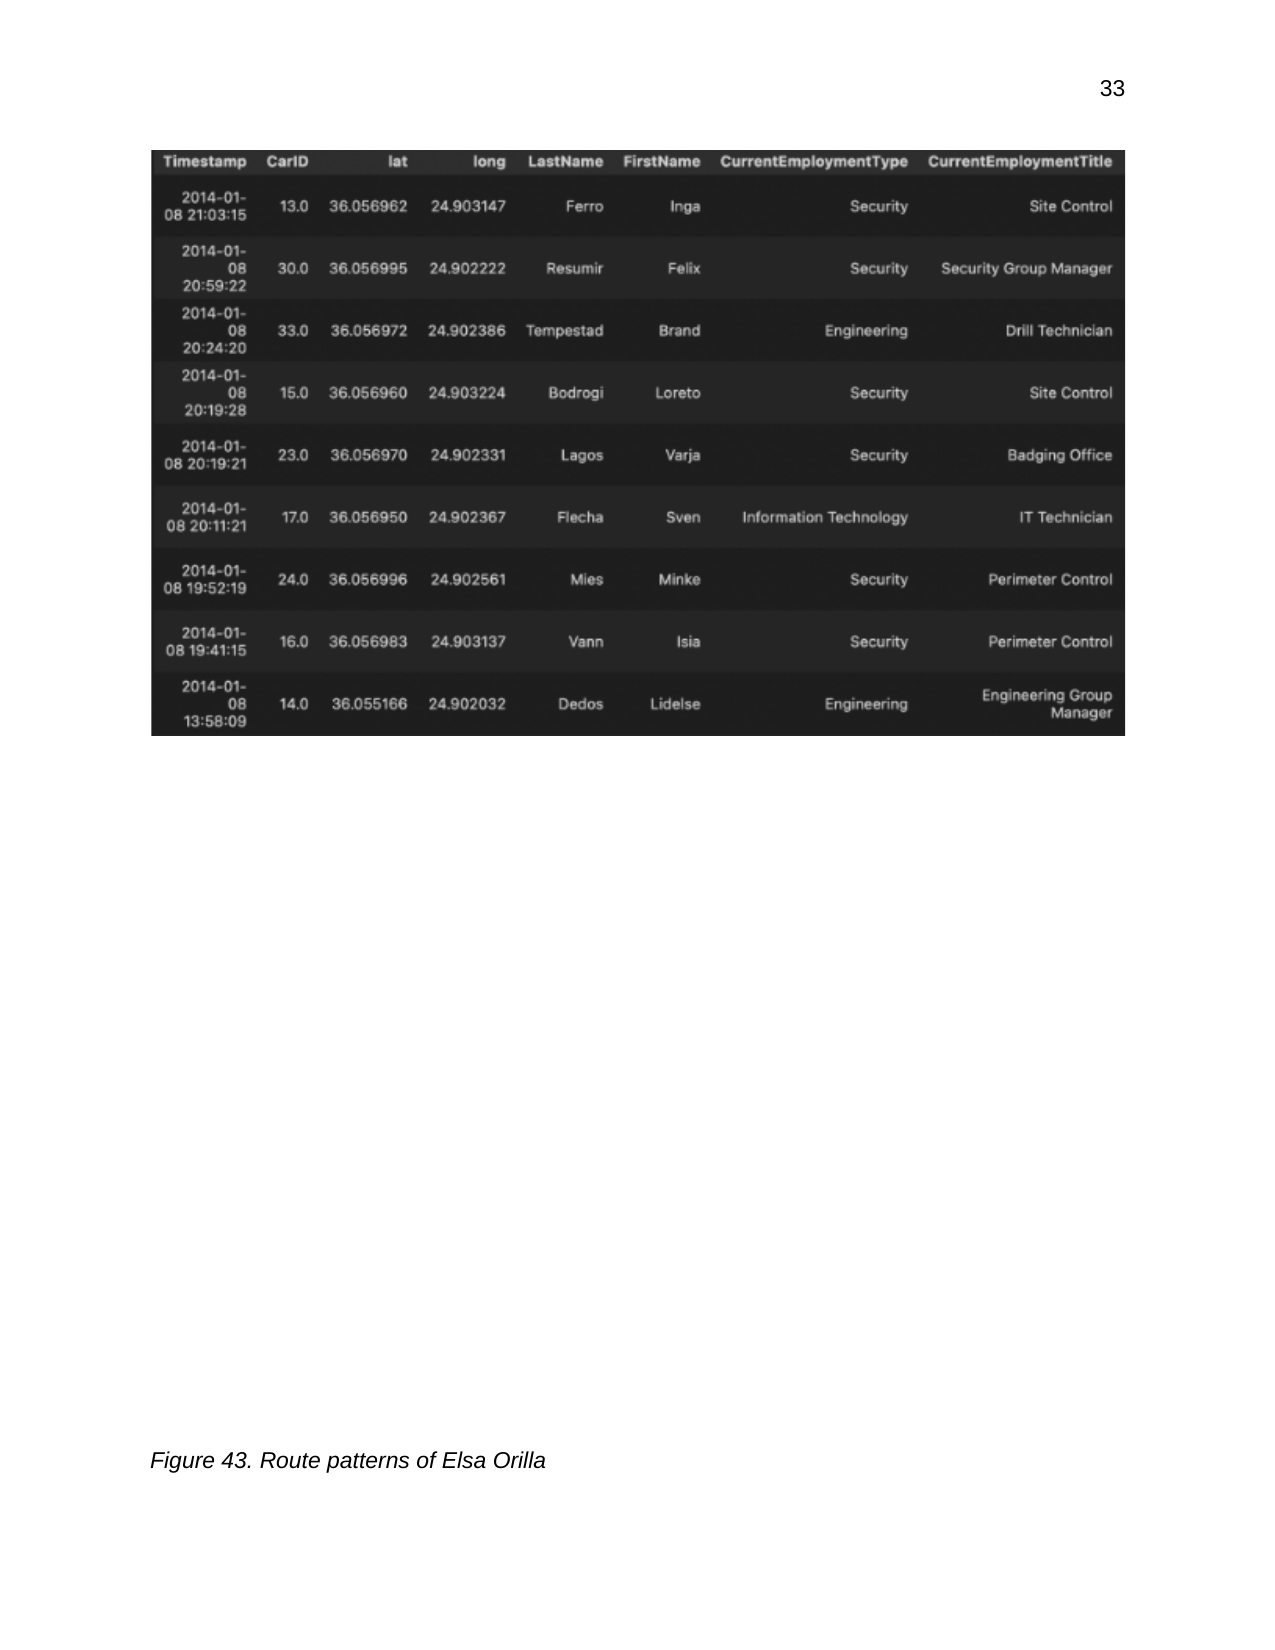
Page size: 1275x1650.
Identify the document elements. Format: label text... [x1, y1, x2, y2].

text Figure 43. Route patterns of Elsa Orilla [150, 1447, 1125, 1474]
picture [150, 150, 1125, 736]
